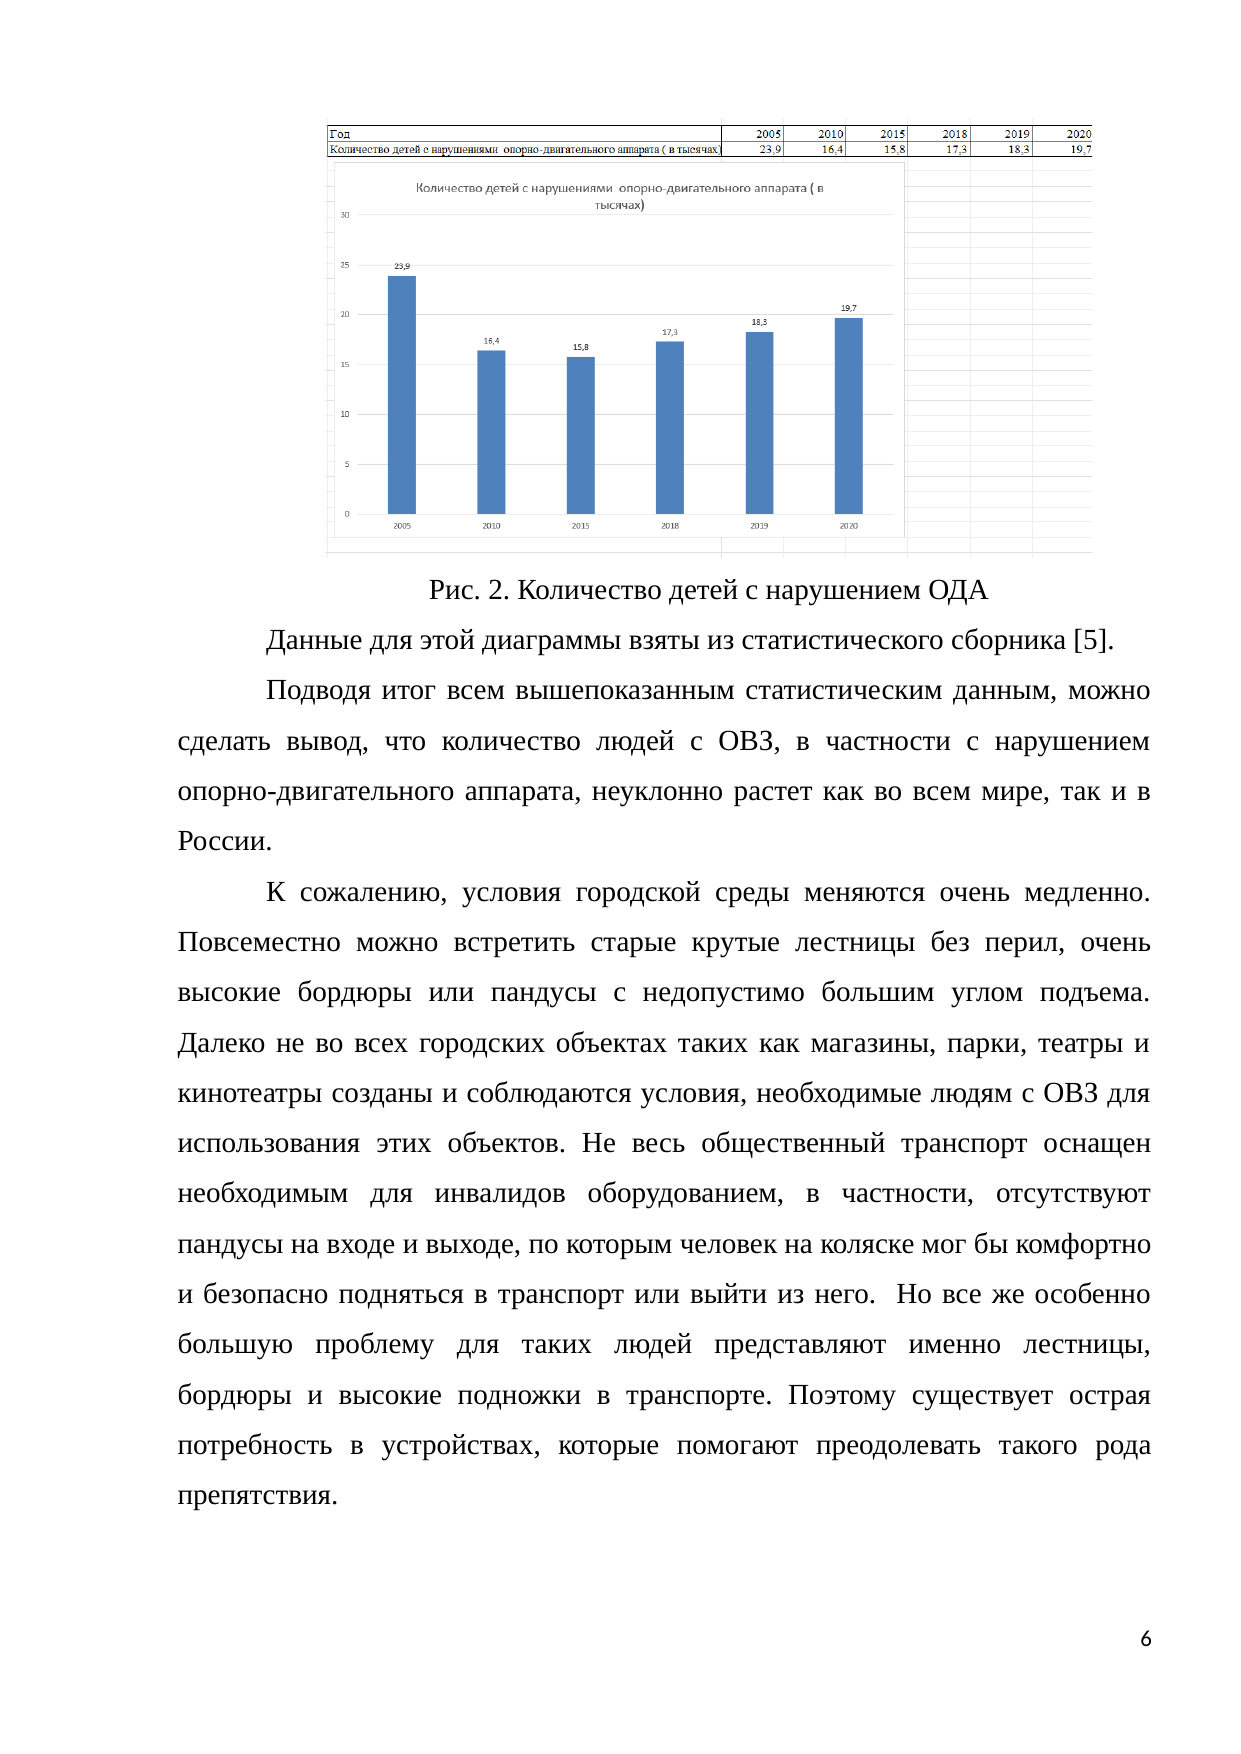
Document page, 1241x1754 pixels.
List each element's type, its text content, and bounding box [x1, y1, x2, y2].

text Рис. 2. Количество детей с нарушением ОДА [177, 572, 1152, 605]
text Подводя итог всем вышепоказанным статистическим данным, можно сделать вывод, что количество людей с ОВЗ, в частности с нарушением опорно-двигательного аппарата, неуклонно растет как во всем мире, так и в России. [177, 672, 1152, 857]
picture [325, 118, 1093, 558]
text Данные для этой диаграммы взяты из статистического сборника [5]. [177, 622, 1152, 656]
text К сожалению, условия городской среды меняются очень медленно. Повсеместно можно встретить старые крутые лестницы без перил, очень высокие бордюры или пандусы с недопустимо большим углом подъема. Далеко не во всех городских объектах таких как магазины, парки, театры и кинотеатры созданы и соблюдаются условия, необходимые людям с ОВЗ для использования этих объектов. Не весь общественный транспорт оснащен необходимым для инвалидов оборудованием, в частности, отсутствуют пандусы на входе и выходе, по которым человек на коляске мог бы комфортно и безопасно подняться в транспорт или выйти из него. Но все же особенно большую проблему для таких людей представляют именно лестницы, бордюры и высокие подножки в транспорте. Поэтому существует острая потребность в устройствах, которые помогают преодолевать такого рода препятствия. [177, 874, 1152, 1511]
